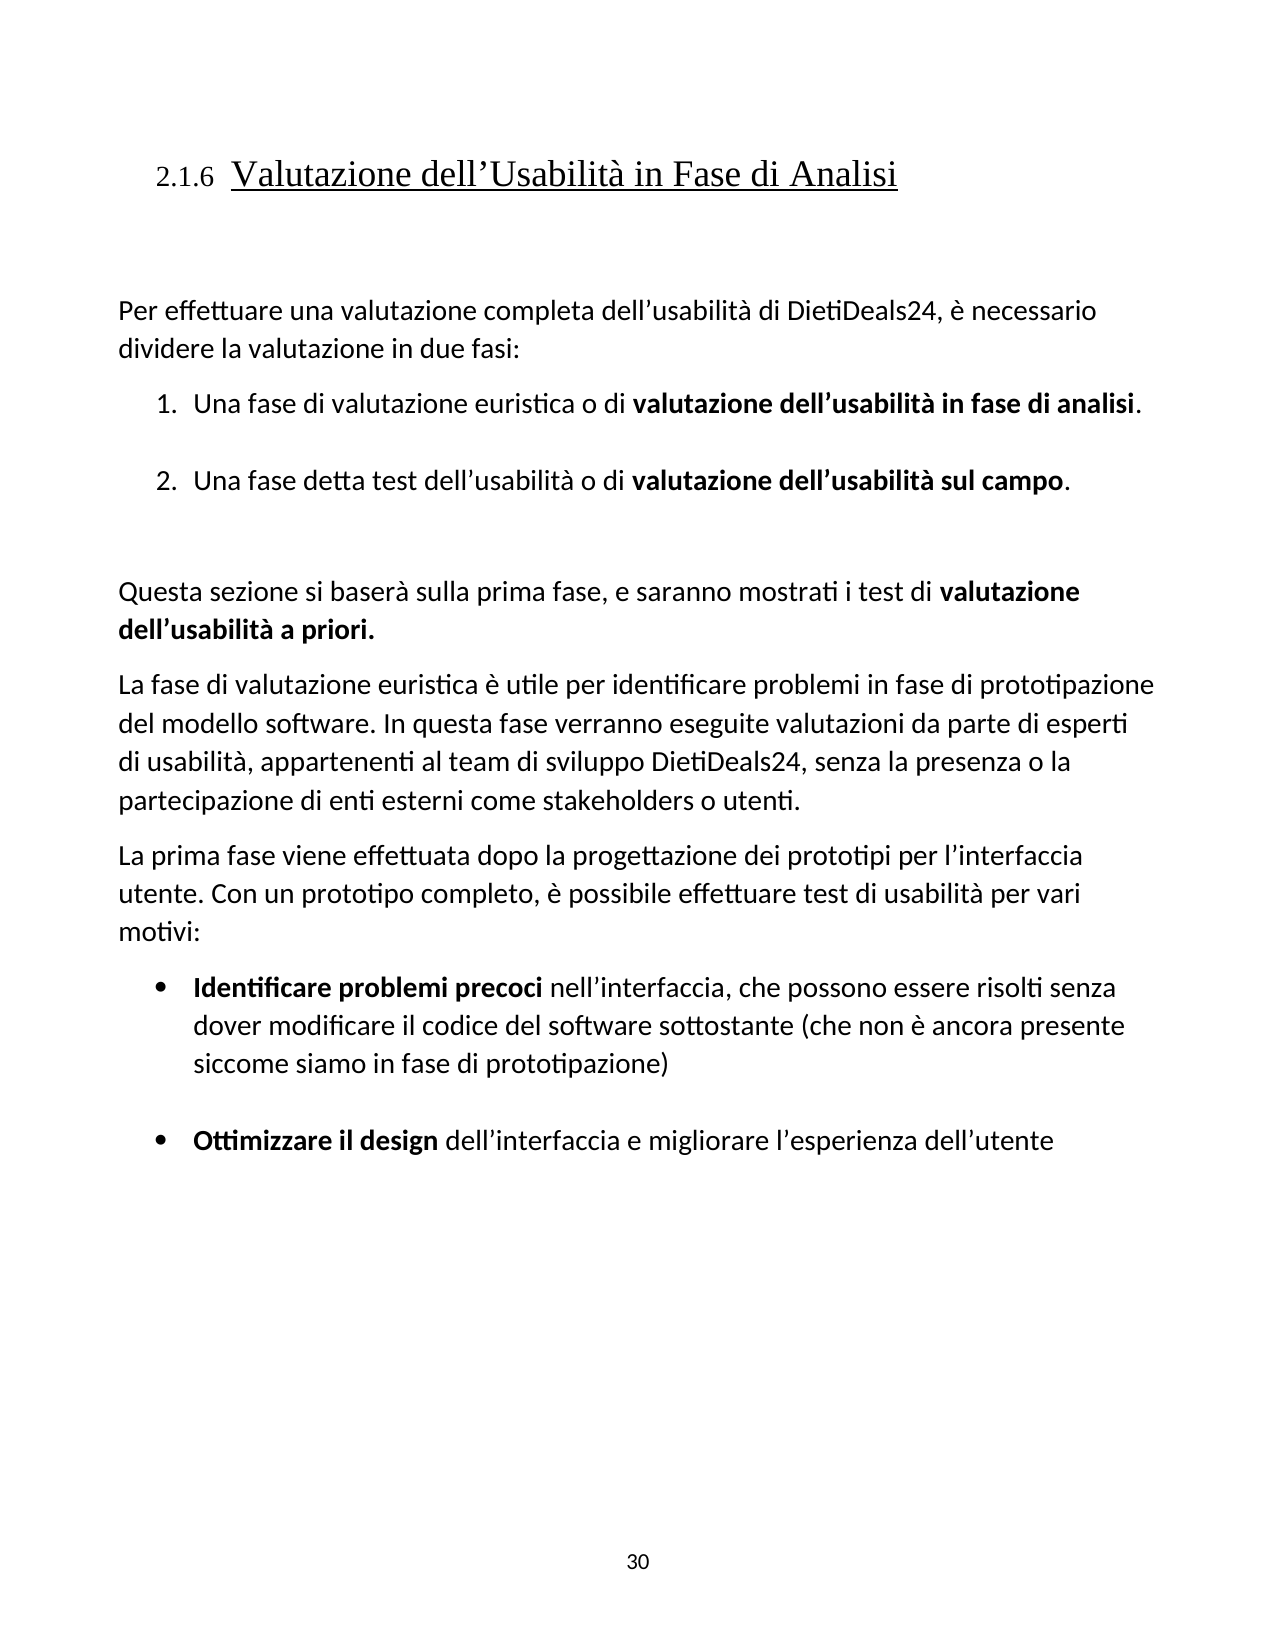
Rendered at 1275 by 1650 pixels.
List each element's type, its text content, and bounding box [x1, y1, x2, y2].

list Identificare problemi precoci nell’interfaccia, che possono essere risolti senza dover modificare il codice del software sottostante (che non è ancora presente siccome siamo in fase di prototipazione) [156, 969, 1157, 1081]
text La fase di valutazione euristica è utile per identificare problemi in fase di prototipazione del modello software. In questa fase verranno eseguite valutazioni da parte di esperti di usabilità, appartenenti al team di sviluppo DietiDeals24, senza la presenza o la partecipazione di enti esterni come stakeholders o utenti. [118, 666, 1157, 817]
text Per effettuare una valutazione completa dell’usabilità di DietiDeals24, è necessario dividere la valutazione in due fasi: [118, 292, 1157, 366]
list Una fase detta test dell’usabilità o di valutazione dell’usabilità sul campo. [156, 462, 1157, 498]
list Una fase di valutazione euristica o di valutazione dell’usabilità in fase di analisi. [156, 386, 1157, 421]
text Questa sezione si baserà sulla prima fase, e saranno mostrati i test di valutazione dell’usabilità a priori. [118, 573, 1157, 647]
list Ottimizzare il design dell’interfaccia e migliorare l’esperienza dell’utente [156, 1122, 1157, 1158]
subtitle Valutazione dell’Usabilità in Fase di Analisi [156, 152, 1157, 195]
text La prima fase viene effettuata dopo la progettazione dei prototipi per l’interfaccia utente. Con un prototipo completo, è possibile effettuare test di usabilità per vari motivi: [118, 837, 1157, 949]
